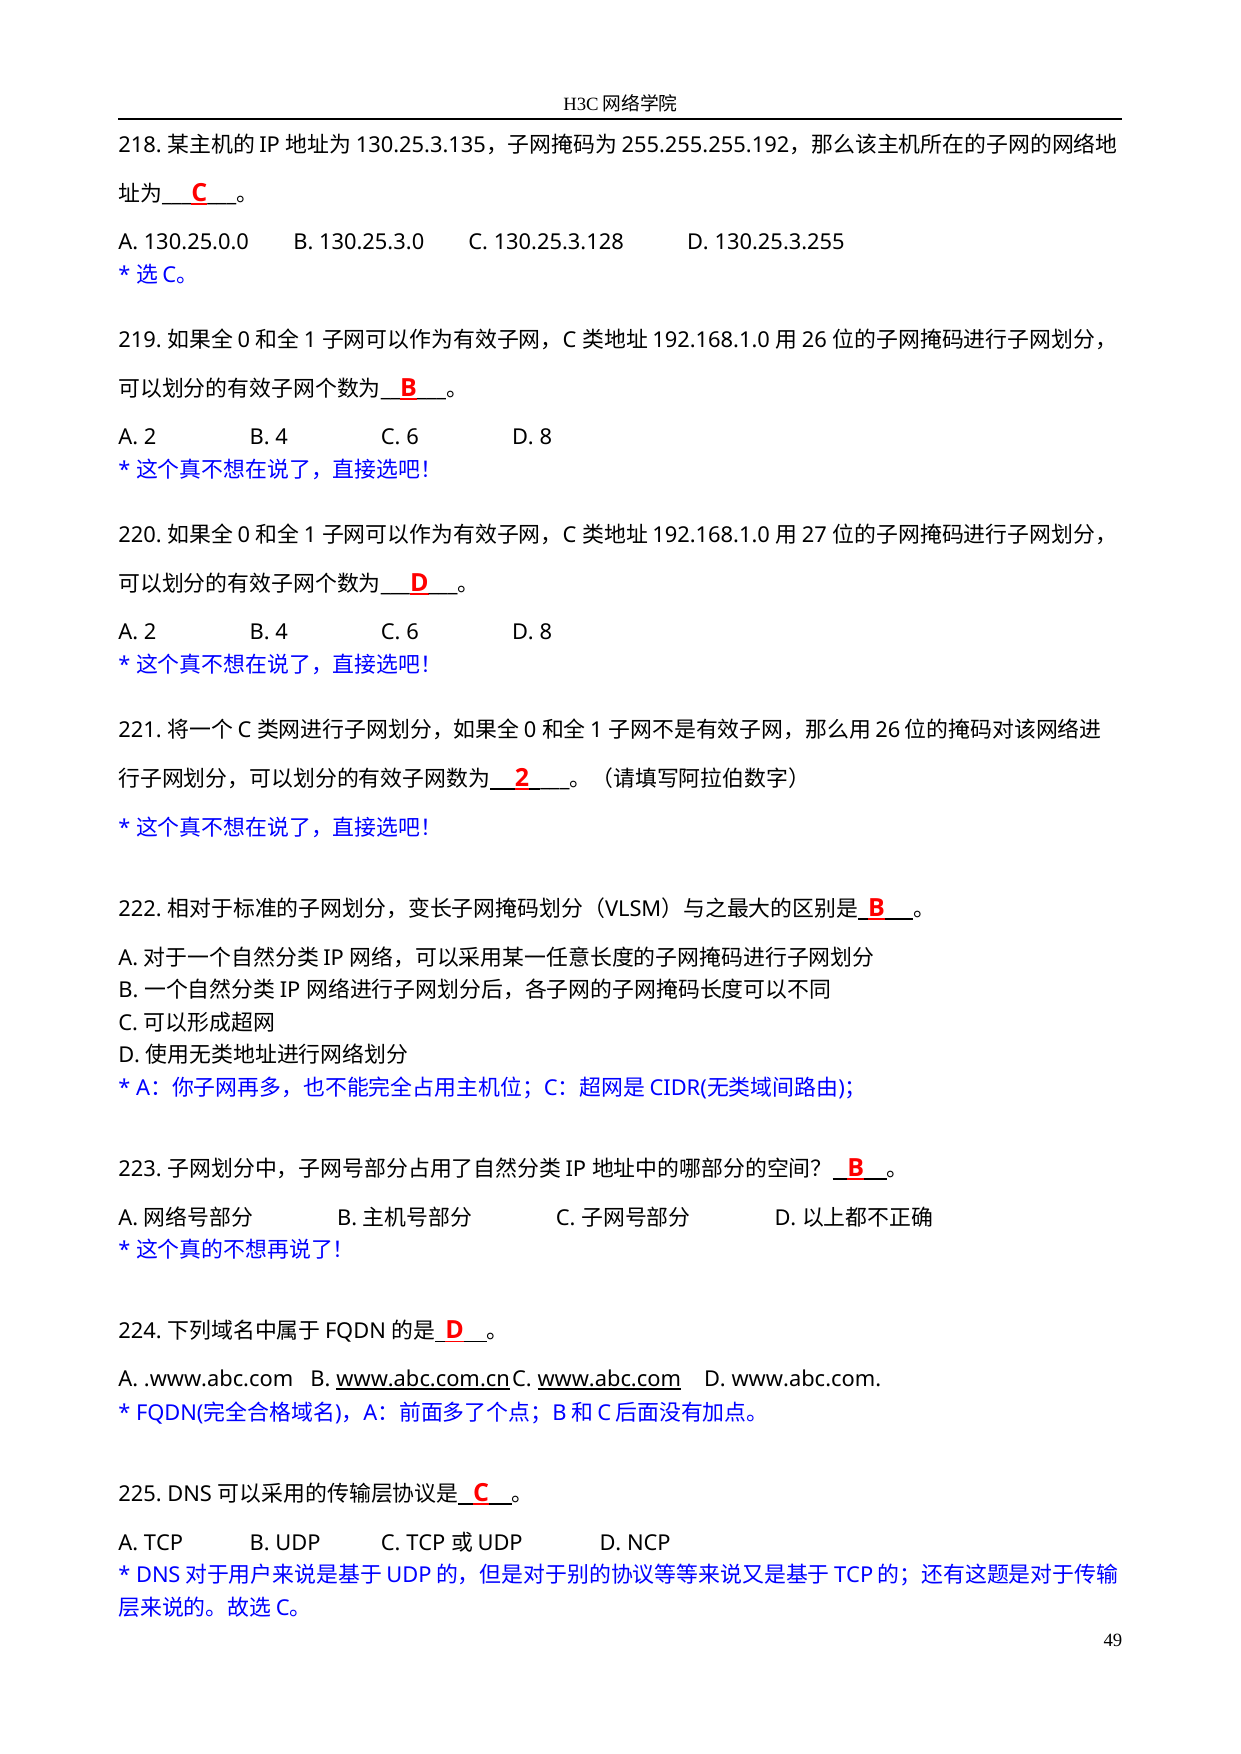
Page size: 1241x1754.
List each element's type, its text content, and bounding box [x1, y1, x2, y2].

text 221. 将一个C 类网进行子网划分，如果全0 和全1 子网不是有效子网，那么用26位的掩码对该网络进行子网划分，可以划分的有效子网数为 2 ___。（请填写阿拉伯数字） [118, 712, 1122, 809]
text A. .www.abc.com B. www.abc.com.cn C. www.abc.com D. www.abc.com. [118, 1362, 1122, 1394]
text A. 2 B. 4 C. 6 D. 8 [118, 614, 1122, 647]
text * 这个真不想在说了，直接选吧！ [118, 647, 1122, 679]
text A. 2 B. 4 C. 6 D. 8 [118, 419, 1122, 452]
text 225. DNS 可以采用的传输层协议是 C 。 [118, 1459, 1122, 1524]
text 222. 相对于标准的子网划分，变长子网掩码划分（VLSM）与之最大的区别是 B 。 [118, 874, 1122, 939]
text * 这个真不想在说了，直接选吧！ [118, 452, 1122, 484]
text A. 对于一个自然分类IP 网络，可以采用某一任意长度的子网掩码进行子网划分 [118, 939, 1122, 972]
text 224. 下列域名中属于FQDN 的是 D 。 [118, 1297, 1122, 1362]
text * DNS对于用户来说是基于UDP的，但是对于别的协议等等来说又是基于TCP的；还有这题是对于传输层来说的。故选C。 [118, 1557, 1122, 1622]
text 220. 如果全0 和全1 子网可以作为有效子网，C 类地址192.168.1.0 用27 位的子网掩码进行子网划分，可以划分的有效子网个数为___D___。 [118, 517, 1122, 614]
text * 选C。 [118, 257, 1122, 289]
text A. 网络号部分 B. 主机号部分 C. 子网号部分 D. 以上都不正确 [118, 1199, 1122, 1232]
text 218. 某主机的IP 地址为130.25.3.135，子网掩码为255.255.255.192，那么该主机所在的子网的网络地址为___C___。 [118, 127, 1122, 224]
text A. TCP B. UDP C. TCP 或UDP D. NCP [118, 1524, 1122, 1557]
text B. 一个自然分类IP 网络进行子网划分后，各子网的子网掩码长度可以不同 [118, 972, 1122, 1004]
text * 这个真不想在说了，直接选吧！ [118, 809, 1122, 842]
text 219. 如果全0 和全1 子网可以作为有效子网，C 类地址192.168.1.0 用26 位的子网掩码进行子网划分，可以划分的有效子网个数为__B___。 [118, 322, 1122, 419]
text * FQDN(完全合格域名)，A：前面多了个点；B和C后面没有加点。 [118, 1394, 1122, 1427]
text 223. 子网划分中，子网号部分占用了自然分类IP 地址中的哪部分的空间？ B 。 [118, 1134, 1122, 1199]
text C. 可以形成超网 [118, 1004, 1122, 1037]
text A. 130.25.0.0 B. 130.25.3.0 C. 130.25.3.128 D. 130.25.3.255 [118, 224, 1122, 257]
text * 这个真的不想再说了！ [118, 1232, 1122, 1264]
text D. 使用无类地址进行网络划分 [118, 1037, 1122, 1069]
text * A：你子网再多，也不能完全占用主机位；C：超网是CIDR(无类域间路由)； [118, 1069, 1122, 1102]
